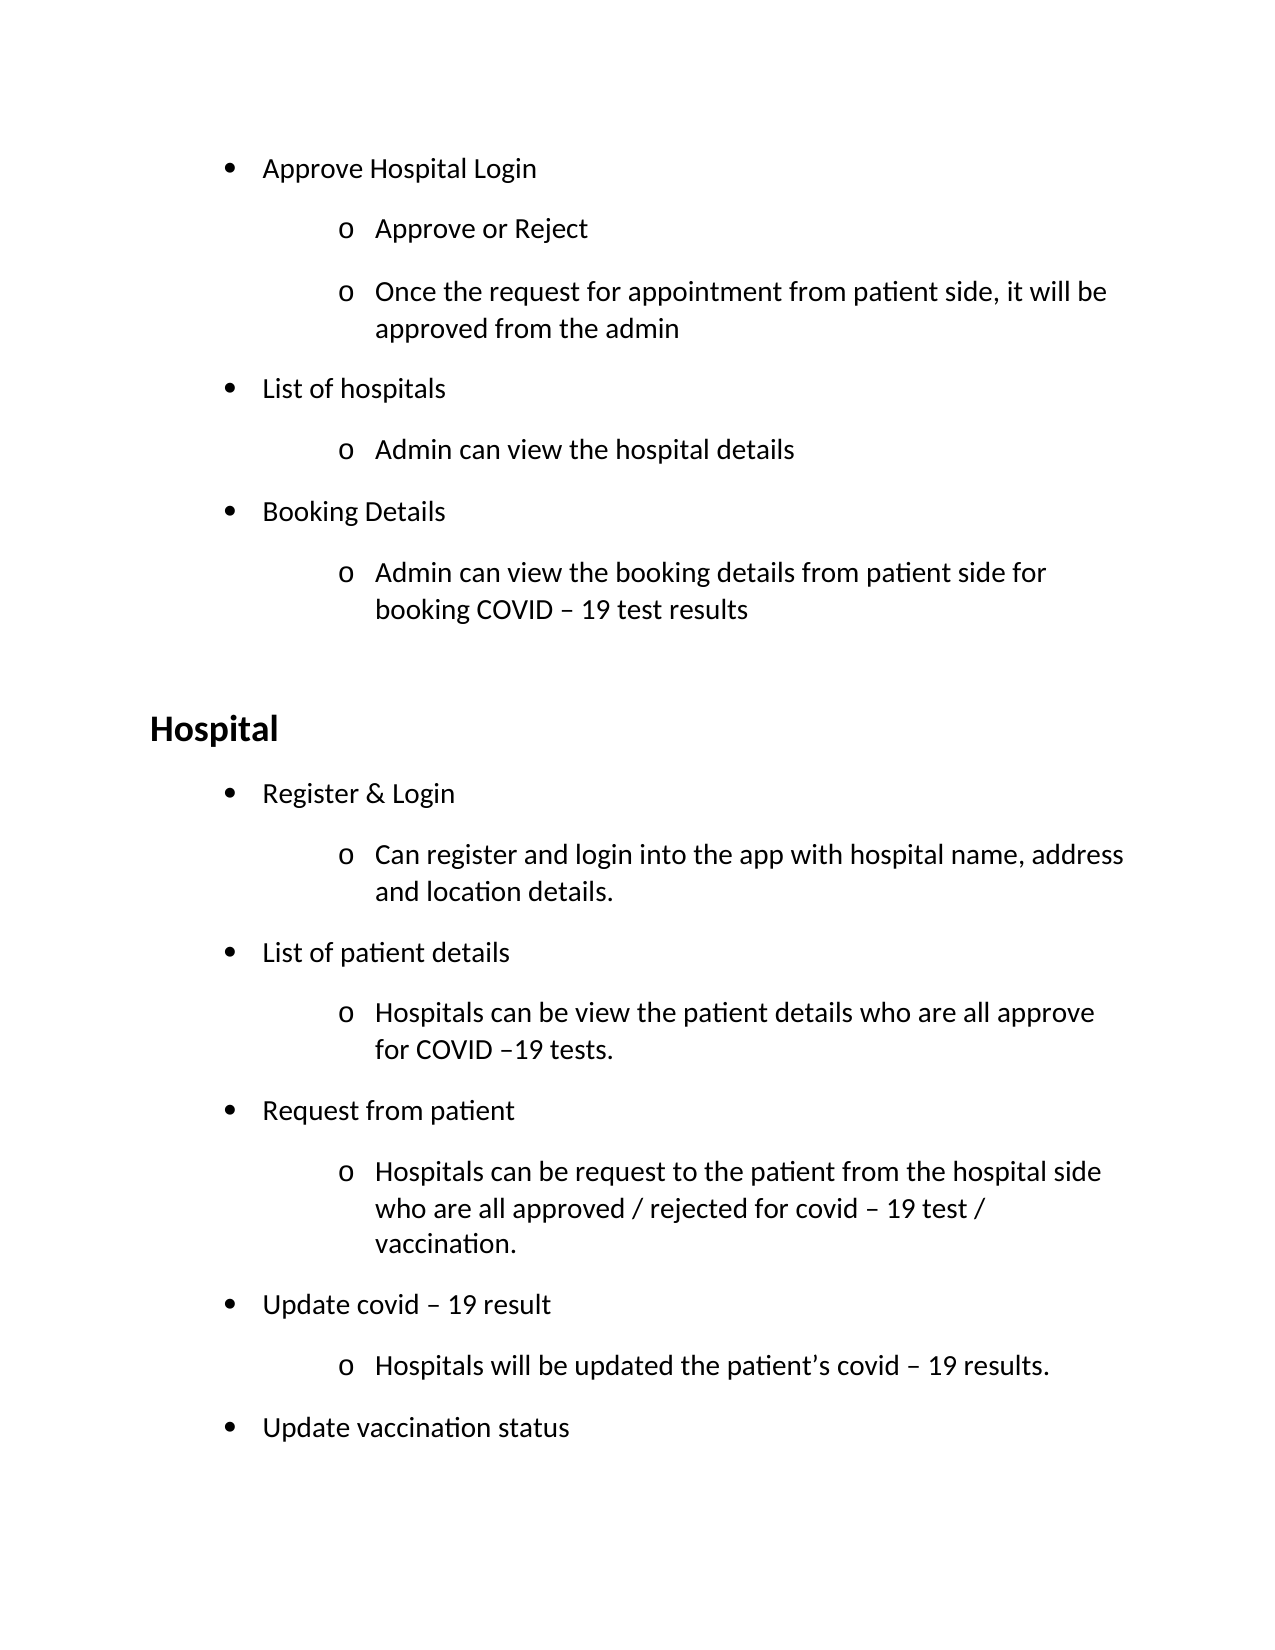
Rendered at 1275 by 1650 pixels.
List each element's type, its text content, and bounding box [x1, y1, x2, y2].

subtitle Admin can view the hospital details [337, 431, 1125, 468]
subtitle Approve or Reject [337, 211, 1125, 248]
subtitle Hospital [150, 704, 1125, 750]
subtitle Once the request for appointment from patient side, it will be approved from the admin [337, 273, 1125, 345]
subtitle List of hospitals [225, 370, 1125, 406]
subtitle Booking Details [225, 493, 1125, 529]
subtitle Admin can view the booking details from patient side for booking COVID – 19 test results [337, 554, 1125, 626]
subtitle Request from patient [225, 1092, 1125, 1128]
subtitle List of patient details [225, 934, 1125, 969]
subtitle Hospitals can be request to the patient from the hospital side who are all approved / rejected for covid – 19 test / vaccination. [337, 1153, 1125, 1261]
subtitle Hospitals will be updated the patient’s covid – 19 results. [337, 1347, 1125, 1384]
subtitle Register & Login [225, 775, 1125, 811]
subtitle Can register and login into the app with hospital name, address and location details. [337, 836, 1125, 909]
subtitle Approve Hospital Login [225, 150, 1125, 186]
subtitle Update vaccination status [225, 1409, 1125, 1444]
subtitle Hospitals can be view the patient details who are all approve for COVID –19 tests. [337, 994, 1125, 1067]
subtitle Update covid – 19 result [225, 1286, 1125, 1322]
